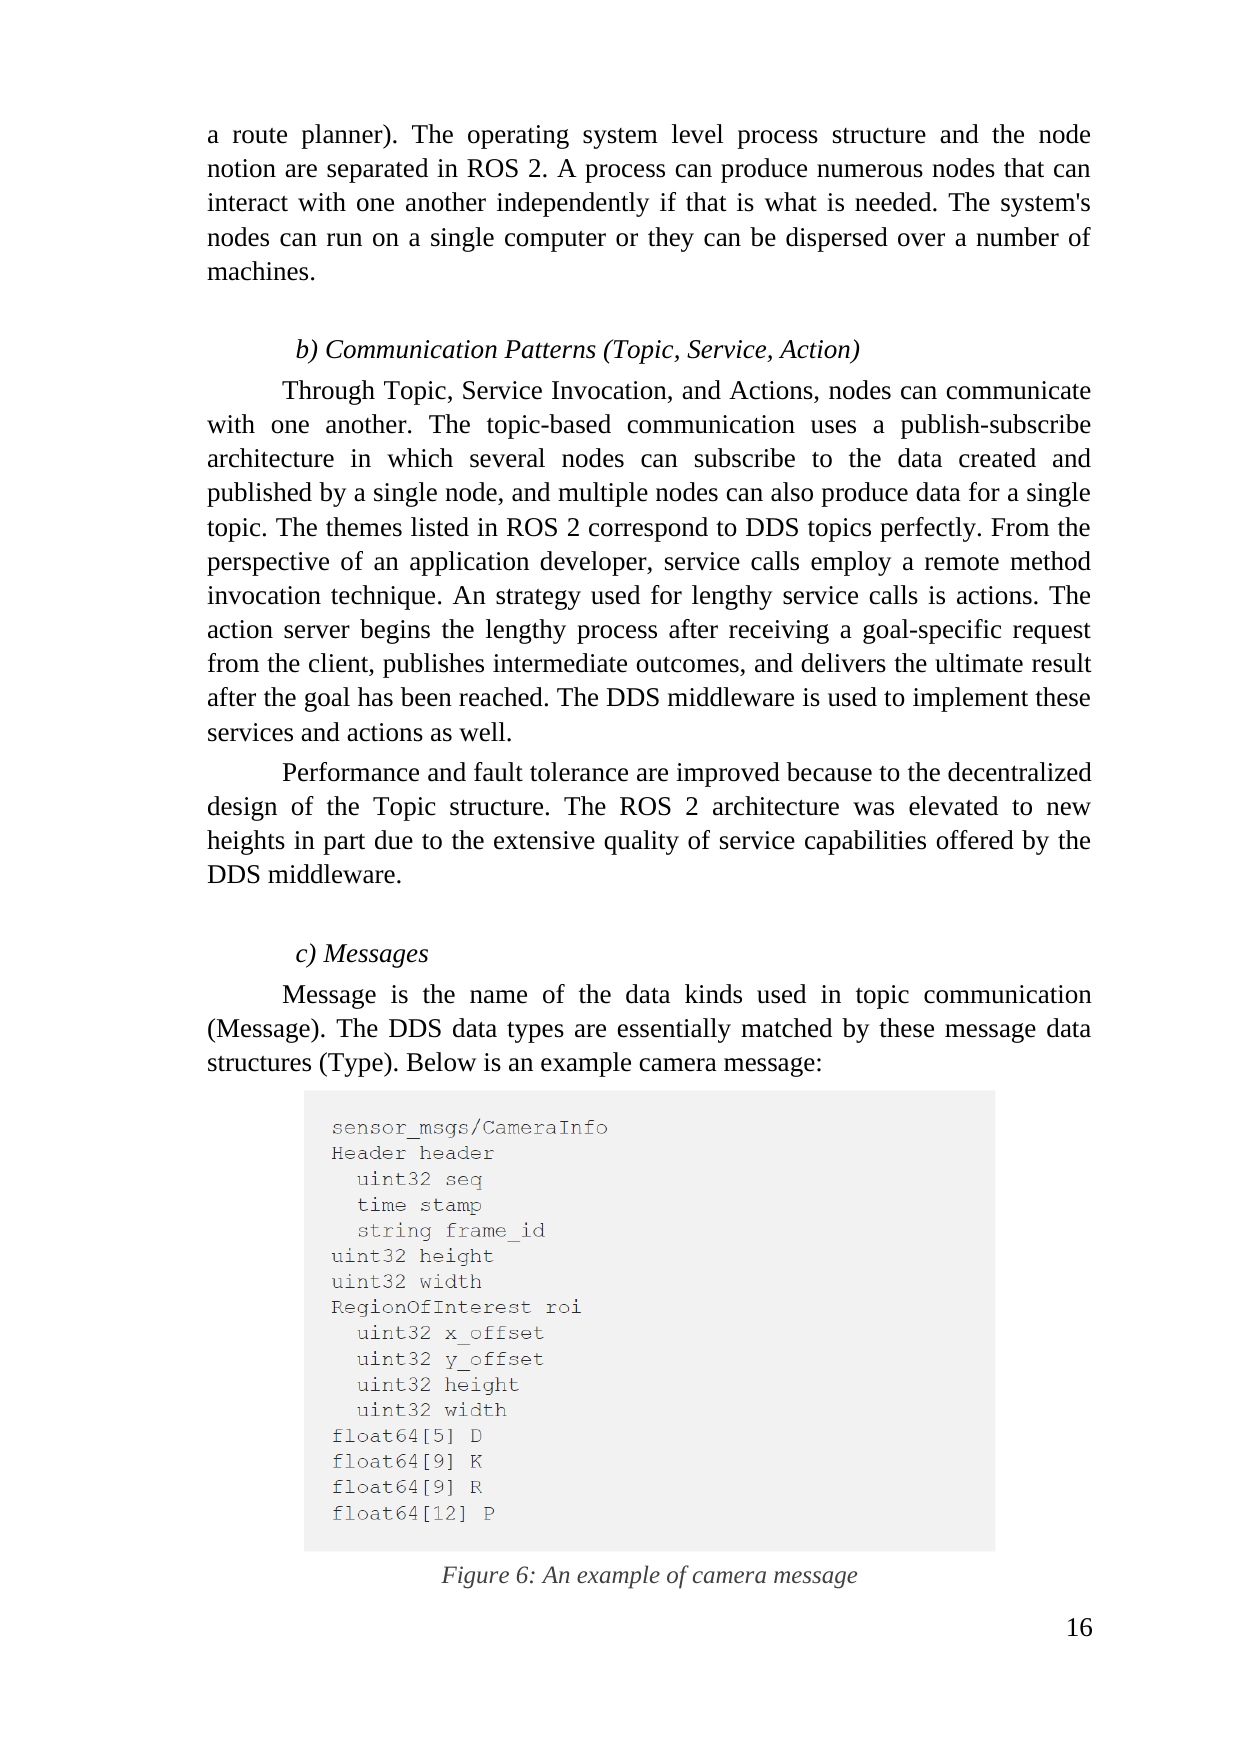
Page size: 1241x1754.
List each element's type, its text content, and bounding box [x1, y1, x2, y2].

subtitle Messages [207, 937, 1092, 968]
text Performance and fault tolerance are improved because to the decentralized design of the Topic structure. The ROS 2 architecture was elevated to new heights in part due to the extensive quality of service capabilities offered by the DDS middleware. [207, 756, 1092, 890]
subtitle Communication Patterns (Topic, Service, Action) [207, 333, 1092, 365]
text Through Topic, Service Invocation, and Actions, nodes can communicate with one another. The topic-based communication uses a publish-subscribe architecture in which several nodes can subscribe to the data created and published by a single node, and multiple nodes can also produce data for a single topic. The themes listed in ROS 2 correspond to DDS topics perfectly. From the perspective of an application developer, service calls employ a remote method invocation technique. An strategy used for lengthy service calls is actions. The action server begins the lengthy process after receiving a goal-specific request from the client, publishes intermediate outcomes, and delivers the ultimate result after the goal has been reached. The DDS middleware is used to implement these services and actions as well. [207, 374, 1092, 747]
text Message is the name of the data kinds used in topic communication (Message). The DDS data types are essentially matched by these message data structures (Type). Below is an example camera message: [207, 978, 1092, 1077]
picture [303, 1086, 996, 1552]
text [207, 118, 1092, 286]
